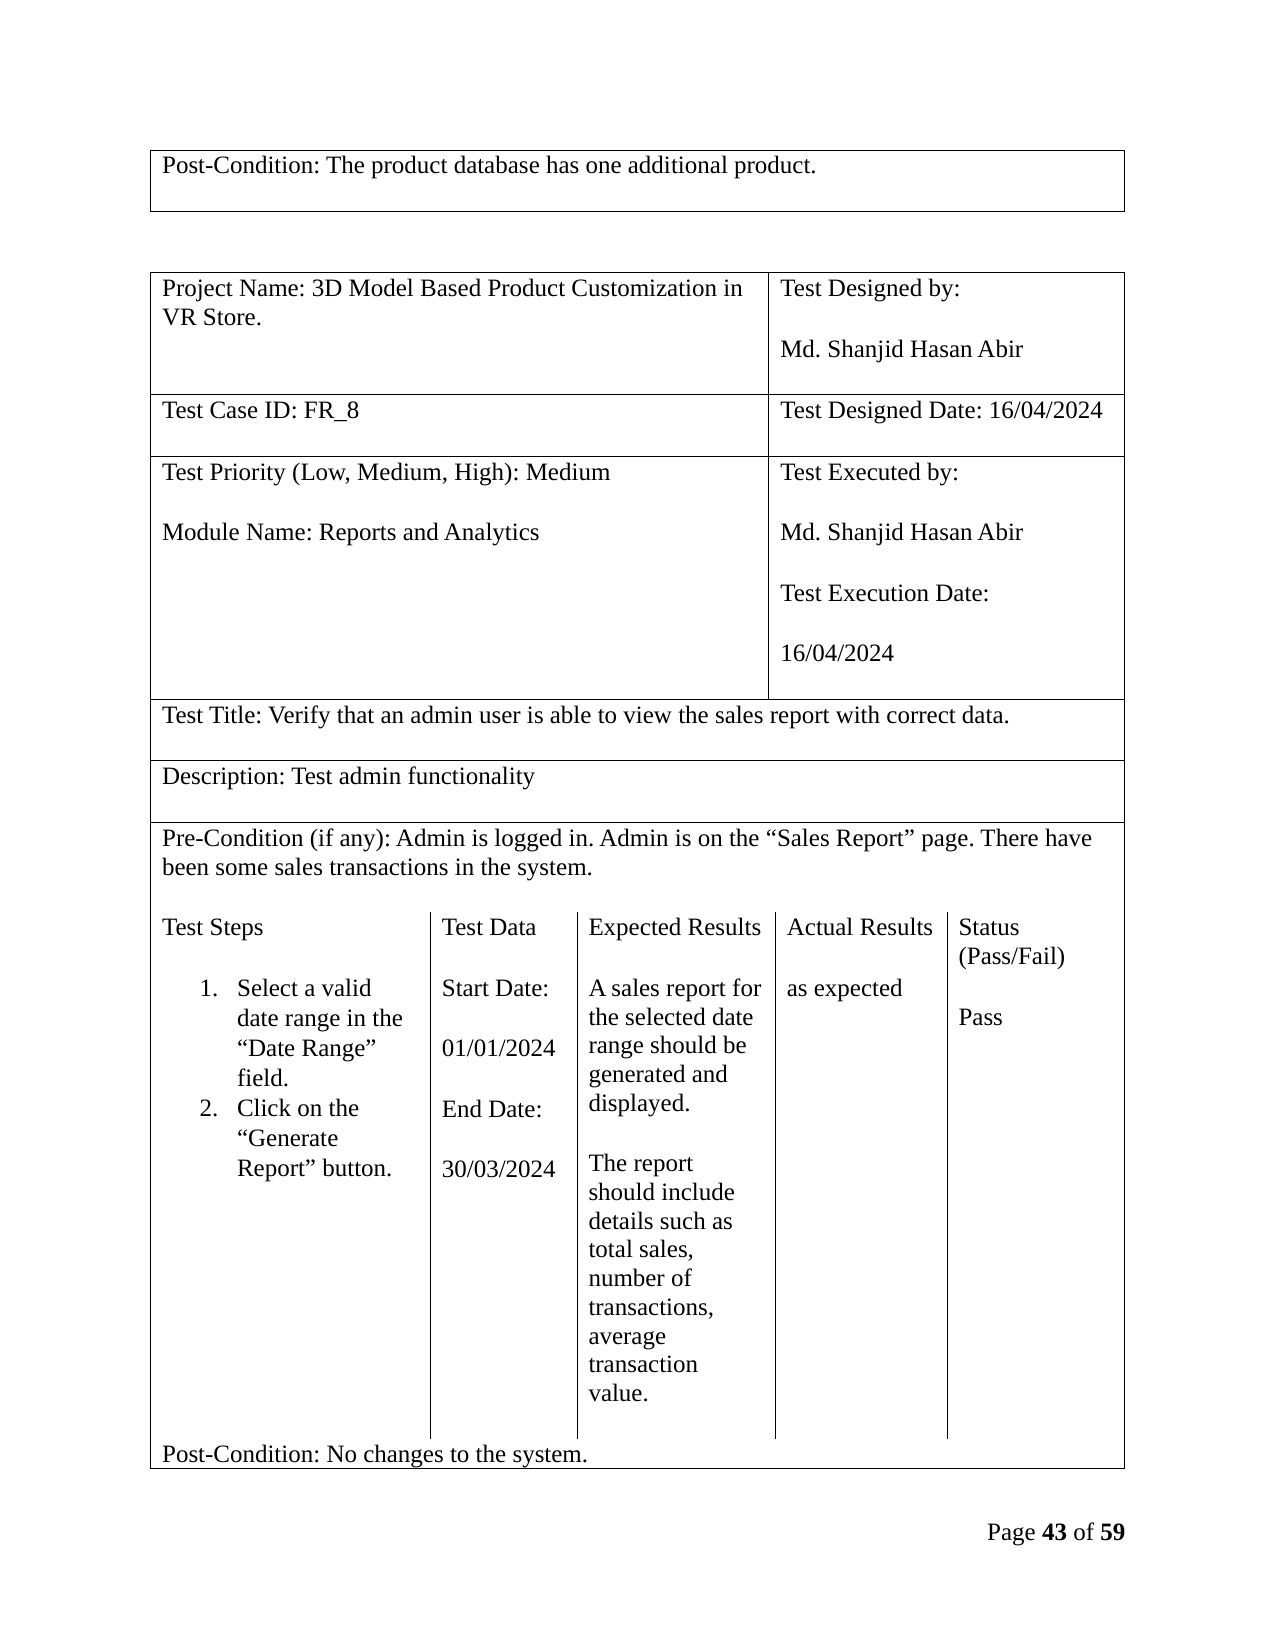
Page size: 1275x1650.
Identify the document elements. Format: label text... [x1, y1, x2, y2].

table_cell Test Steps Select a valid date range in the “Date Range” field. Click on the “Generate Report” button. [151, 912, 430, 1439]
table_cell Post-Condition: The product database has one additional product. [151, 151, 1124, 211]
table_cell Test Executed by: Md. Shanjid Hasan Abir Test Execution Date: 16/04/2024 [769, 457, 1124, 699]
table_cell Post-Condition: No changes to the system. [151, 1439, 1124, 1468]
table_cell Test Priority (Low, Medium, High): Medium Module Name: Reports and Analytics [151, 457, 768, 699]
table_header Test Designed by: Md. Shanjid Hasan Abir [769, 273, 1124, 394]
table_cell Pre-Condition (if any): Admin is logged in. Admin is on the “Sales Report” page. There have been some sales transactions in the system. [151, 823, 1124, 912]
table_cell Actual Results as expected [776, 912, 947, 1439]
table_cell Expected Results A sales report for the selected date range should be generated and displayed. The report should include details such as total sales, number of transactions, average transaction value. [578, 912, 775, 1439]
table_cell Status (Pass/Fail) Pass [948, 912, 1124, 1439]
table_cell Test Designed Date: 16/04/2024 [769, 395, 1124, 456]
table_cell Test Case ID: FR_8 [151, 395, 768, 456]
table_cell Test Data Start Date: 01/01/2024 End Date: 30/03/2024 [431, 912, 577, 1439]
table_cell Description: Test admin functionality [151, 761, 1124, 822]
table_cell Test Title: Verify that an admin user is able to view the sales report with correct data. [151, 700, 1124, 760]
table_header Project Name: 3D Model Based Product Customization in VR Store. [151, 273, 768, 394]
